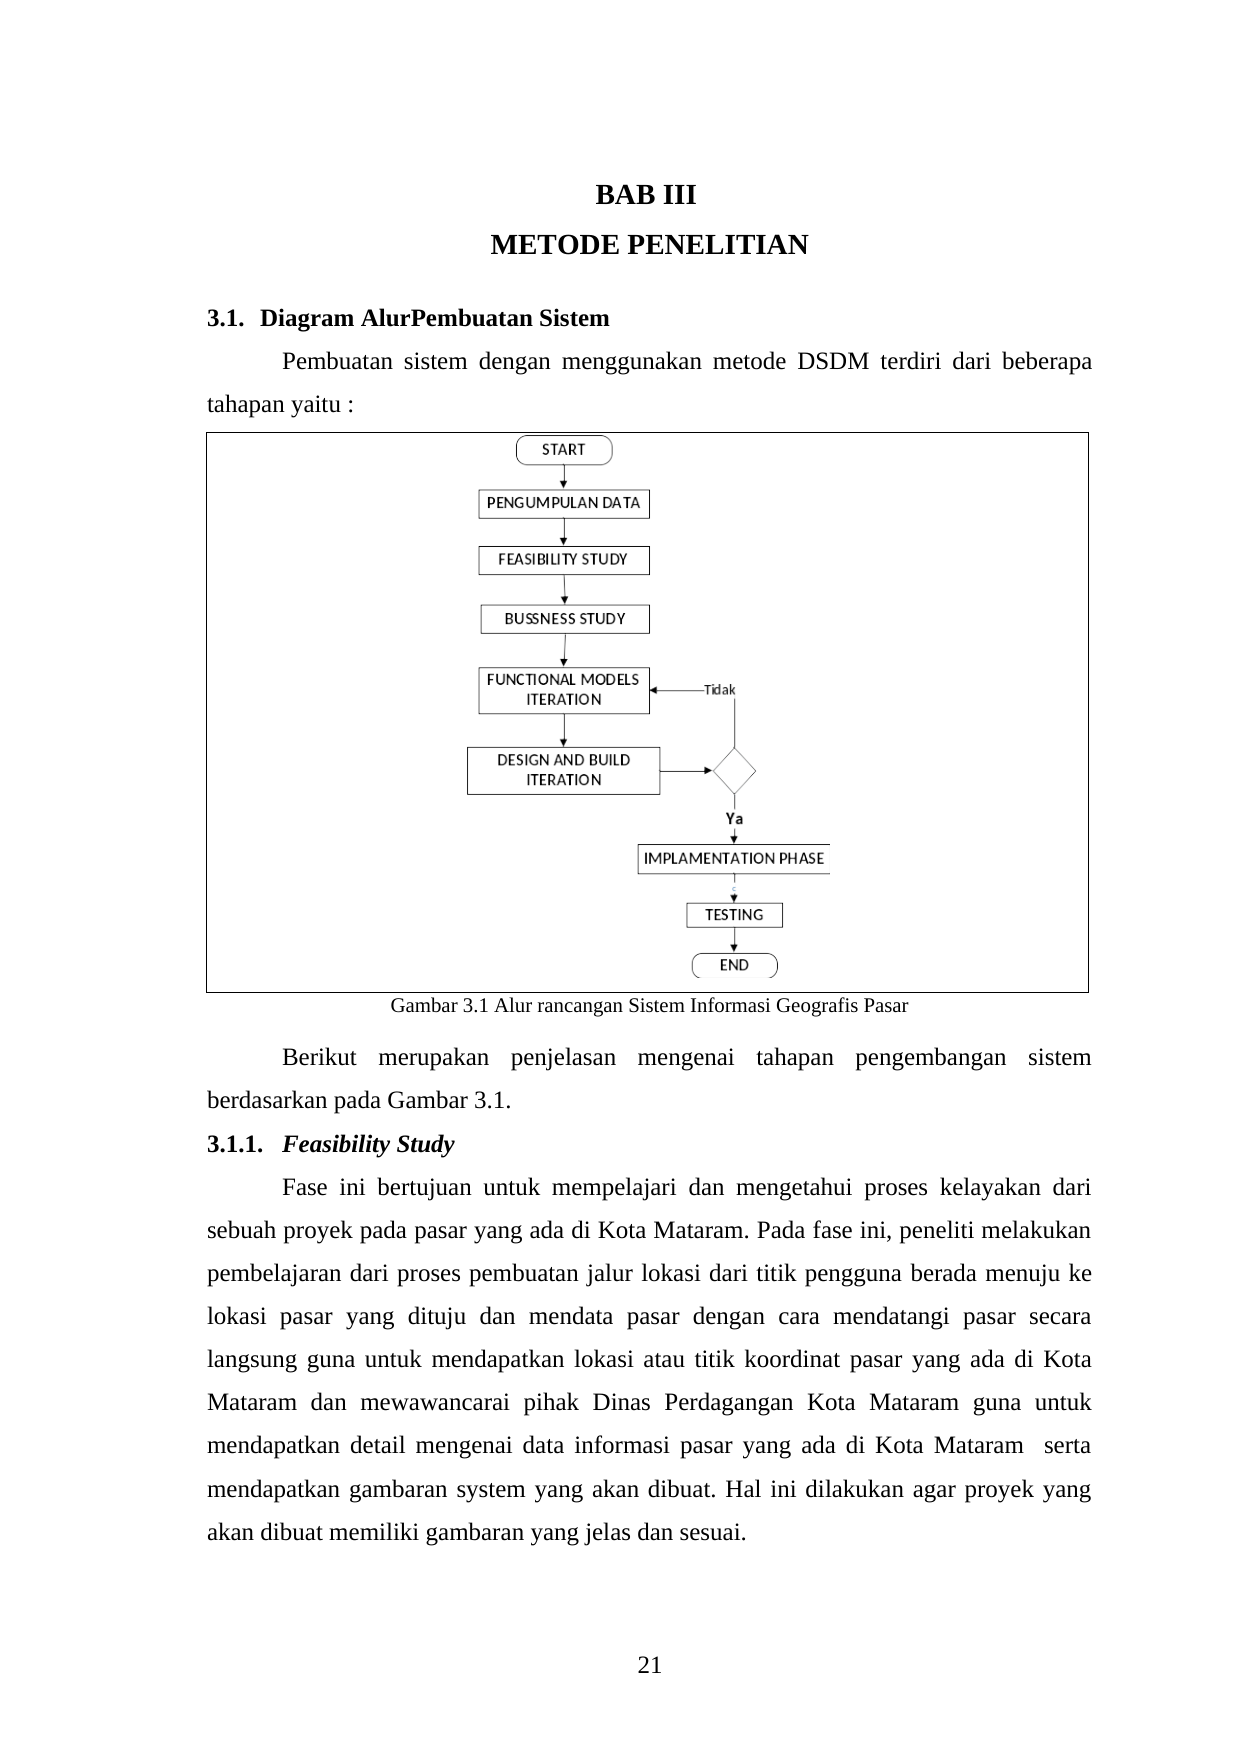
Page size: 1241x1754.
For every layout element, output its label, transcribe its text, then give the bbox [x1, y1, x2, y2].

text Pembuatan sistem dengan menggunakan metode DSDM terdiri dari beberapa tahapan yaitu : [207, 346, 1092, 418]
list Feasibility Study [207, 1129, 1092, 1157]
text Berikut merupakan penjelasan mengenai tahapan pengembangan sistem berdasarkan pada Gambar 3.1. [207, 1042, 1092, 1114]
table_header [207, 433, 1088, 992]
text Fase ini bertujuan untuk mempelajari dan mengetahui proses kelayakan dari sebuah proyek pada pasar yang ada di Kota Mataram. Pada fase ini, peneliti melakukan pembelajaran dari proses pembuatan jalur lokasi dari titik pengguna berada menuju ke lokasi pasar yang dituju dan mendata pasar dengan cara mendatangi pasar secara langsung guna untuk mendapatkan lokasi atau titik koordinat pasar yang ada di Kota Mataram dan mewawancarai pihak Dinas Perdagangan Kota Mataram guna untuk mendapatkan detail mengenai data informasi pasar yang ada di Kota Mataram serta mendapatkan gambaran system yang akan dibuat. Hal ini dilakukan agar proyek yang akan dibuat memiliki gambaran yang jelas dan sesuai. [207, 1172, 1092, 1546]
subtitle BAB III METODE PENELITIAN [207, 177, 1092, 261]
list Diagram AlurPembuatan Sistem [207, 303, 1092, 332]
